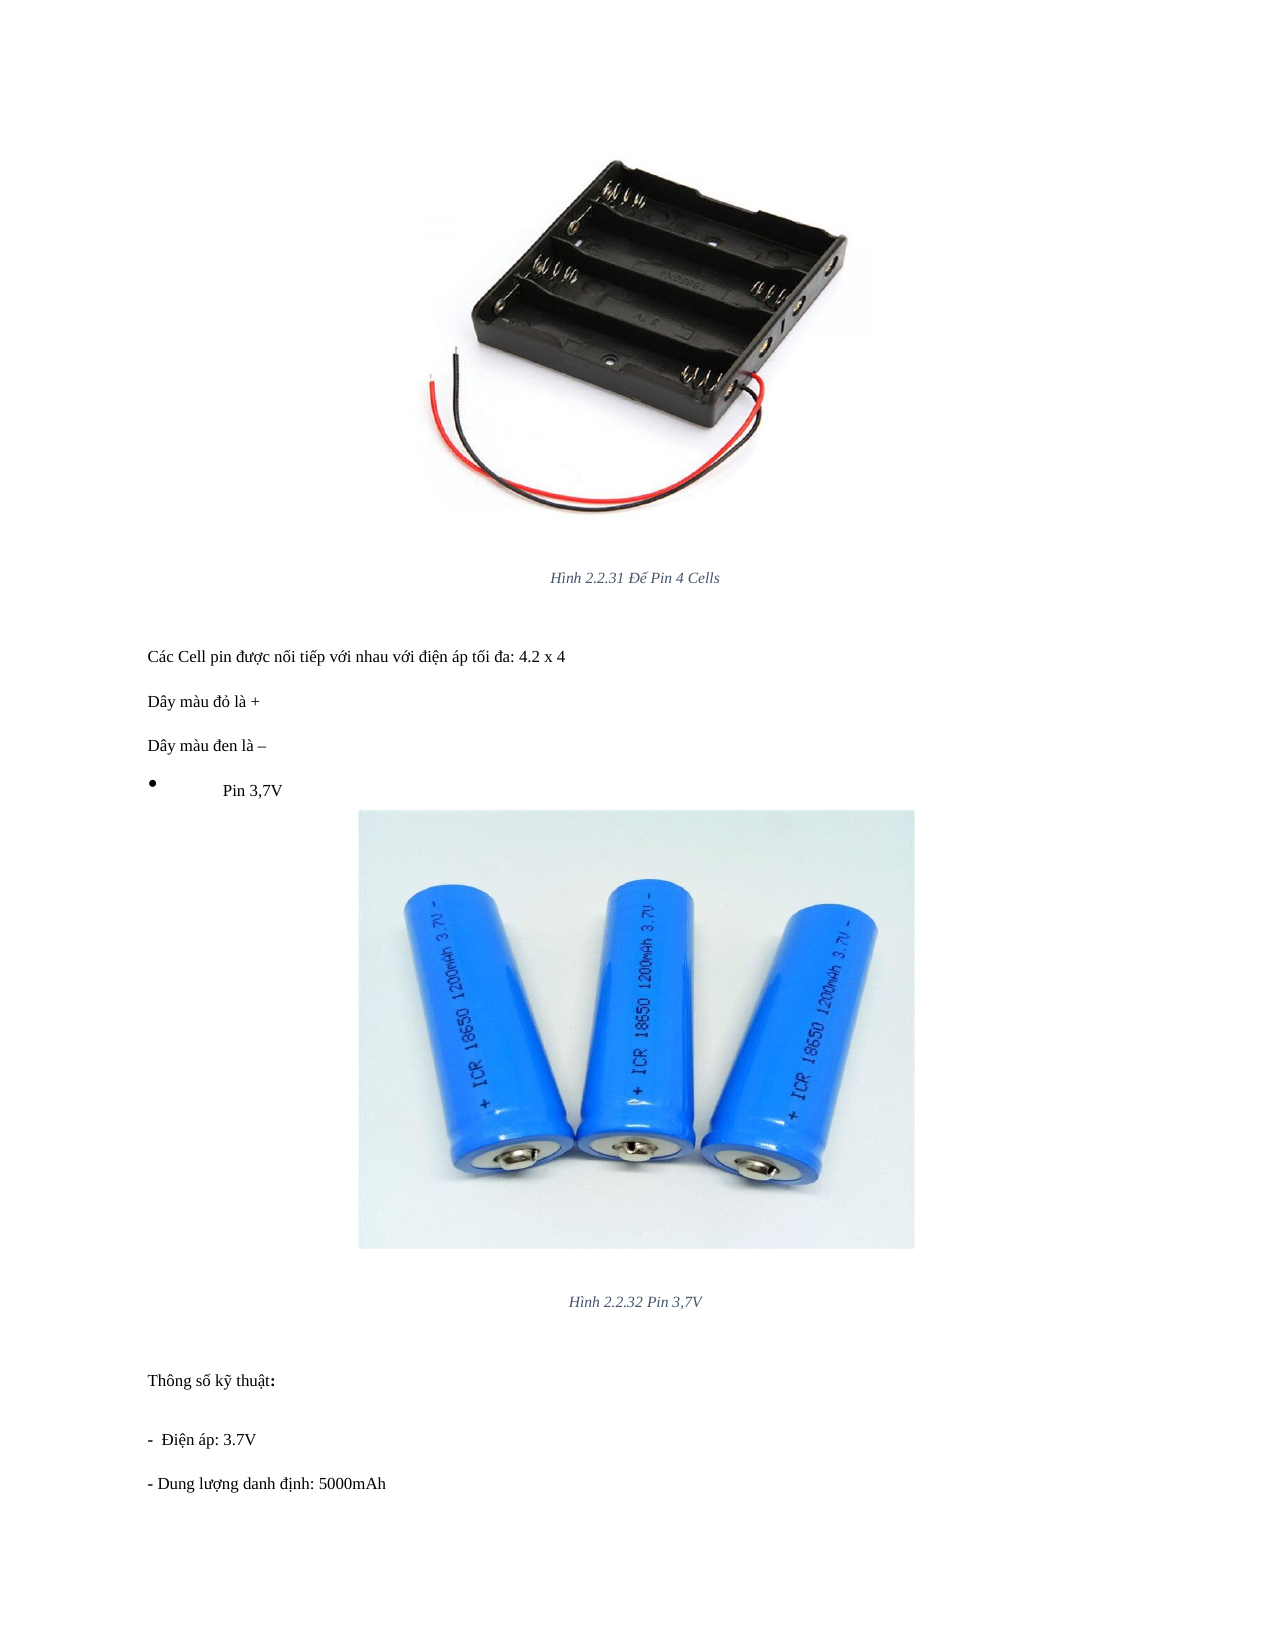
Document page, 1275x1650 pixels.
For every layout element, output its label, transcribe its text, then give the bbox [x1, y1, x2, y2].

text Thông số kỹ thuật: [147, 1357, 1125, 1391]
text Dây màu đen là – [147, 722, 1125, 755]
picture [357, 810, 915, 1249]
text Các Cell pin được nối tiếp với nhau với điện áp tối đa: 4.2 x 4 [147, 633, 1125, 667]
text Dây màu đỏ là + [147, 677, 1125, 711]
list Pin 3,7V [147, 766, 1125, 800]
text Hình 2.2.32 Pin 3,7V [147, 1280, 1125, 1311]
picture [402, 150, 870, 525]
text - Dung lượng danh định: 5000mAh [147, 1460, 1125, 1493]
text - Điện áp: 3.7V [147, 1416, 1125, 1449]
text Hình 2.2.31 Đế Pin 4 Cells [147, 556, 1125, 587]
